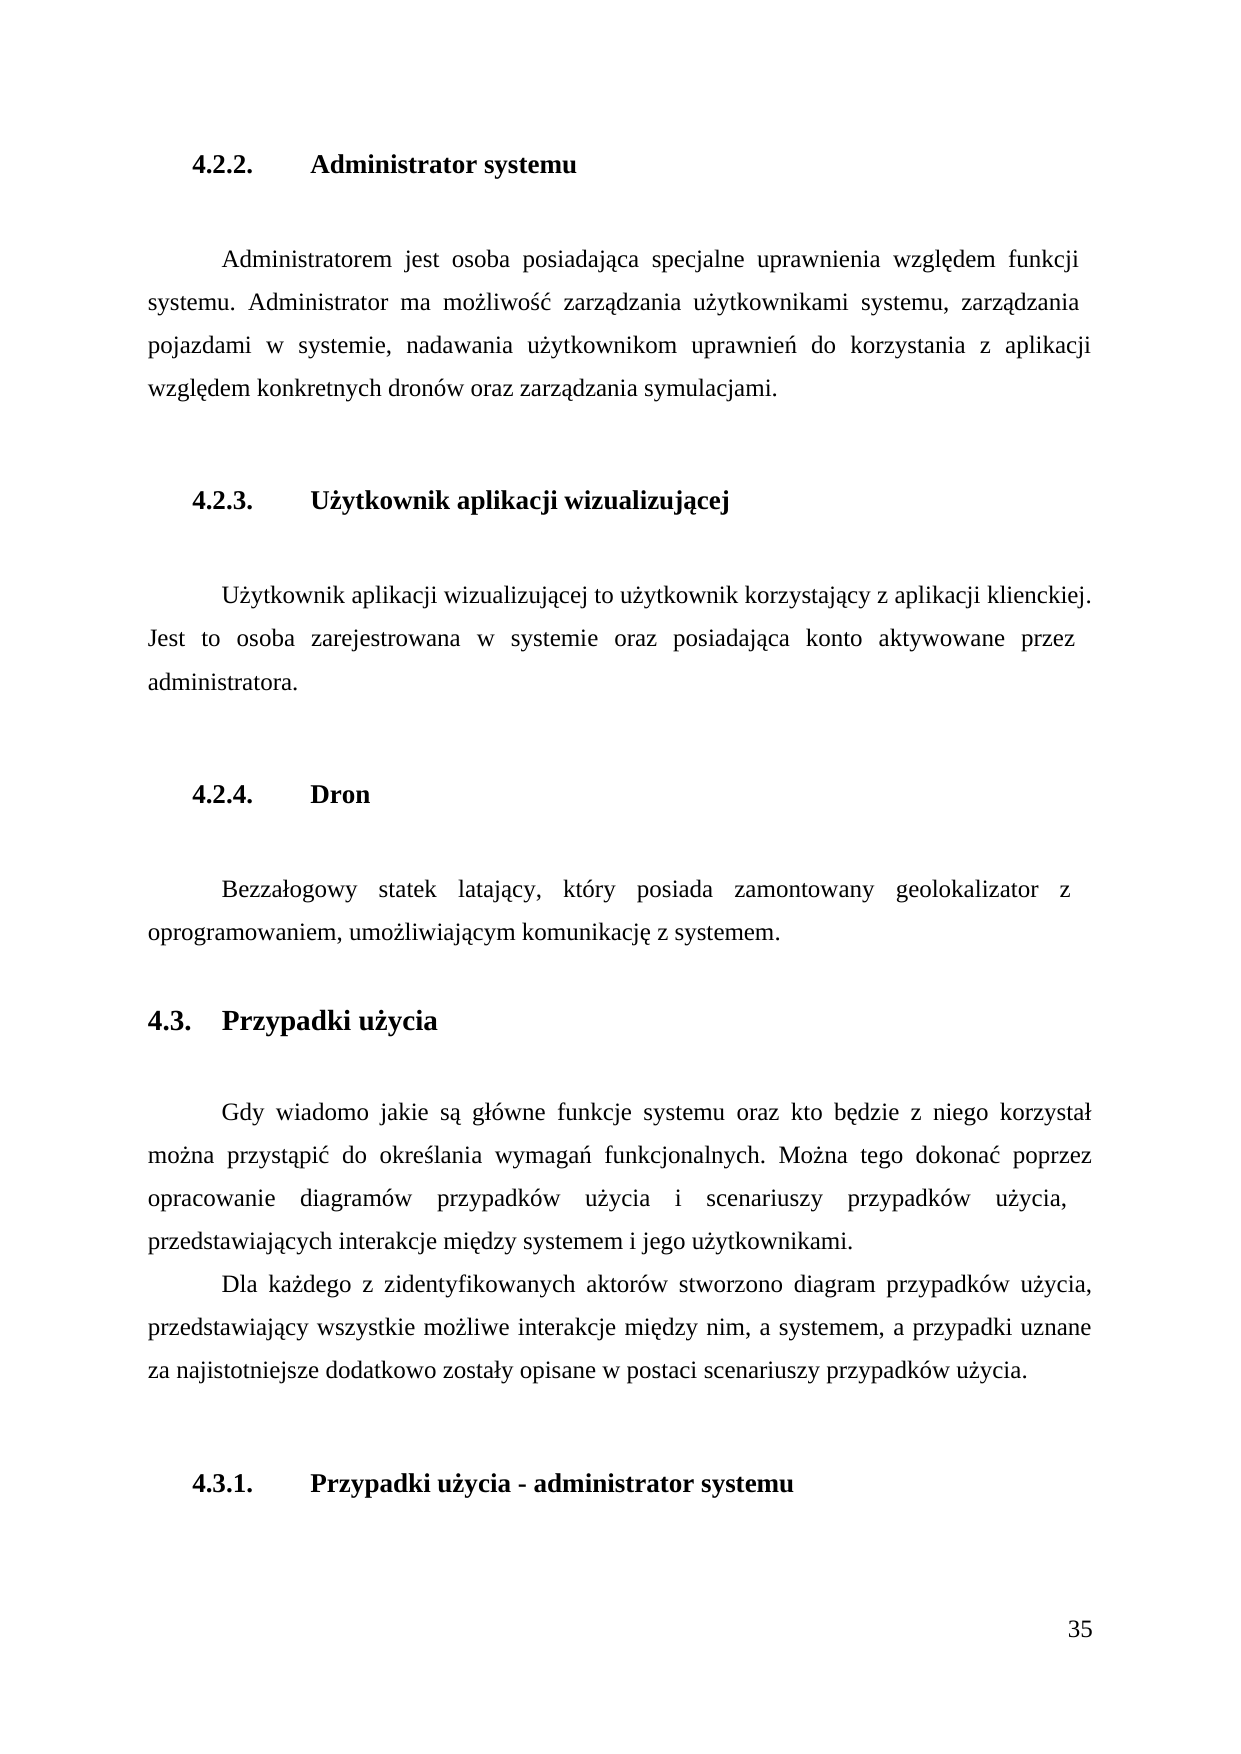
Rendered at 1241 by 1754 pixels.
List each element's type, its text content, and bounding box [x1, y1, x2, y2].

subtitle Dron [192, 778, 1092, 809]
text Użytkownik aplikacji wizualizującej to użytkownik korzystający z aplikacji klienckiej. Jest to osoba zarejestrowana w systemie oraz posiadająca konto aktywowane przez administratora. [148, 580, 1092, 695]
subtitle Przypadki użycia [148, 1003, 1092, 1037]
subtitle Administrator systemu [192, 148, 1092, 179]
text Dla każdego z zidentyfikowanych aktorów stworzono diagram przypadków użycia, przedstawiający wszystkie możliwe interakcje między nim, a systemem, a przypadki uznane za najistotniejsze dodatkowo zostały opisane w postaci scenariuszy przypadków użycia. [148, 1269, 1092, 1384]
text Bezzałogowy statek latający, który posiada zamontowany geolokalizator z oprogramowaniem, umożliwiającym komunikację z systemem. [148, 874, 1092, 946]
text Administratorem jest osoba posiadająca specjalne uprawnienia względem funkcji systemu. Administrator ma możliwość zarządzania użytkownikami systemu, zarządzania pojazdami w systemie, nadawania użytkownikom uprawnień do korzystania z aplikacji względem konkretnych dronów oraz zarządzania symulacjami. [148, 244, 1092, 402]
text Gdy wiadomo jakie są główne funkcje systemu oraz kto będzie z niego korzystał można przystąpić do określania wymagań funkcjonalnych. Można tego dokonać poprzez opracowanie diagramów przypadków użycia i scenariuszy przypadków użycia, przedstawiających interakcje między systemem i jego użytkownikami. [148, 1097, 1092, 1255]
subtitle Użytkownik aplikacji wizualizującej [192, 484, 1092, 516]
subtitle Przypadki użycia - administrator systemu [192, 1467, 1092, 1498]
